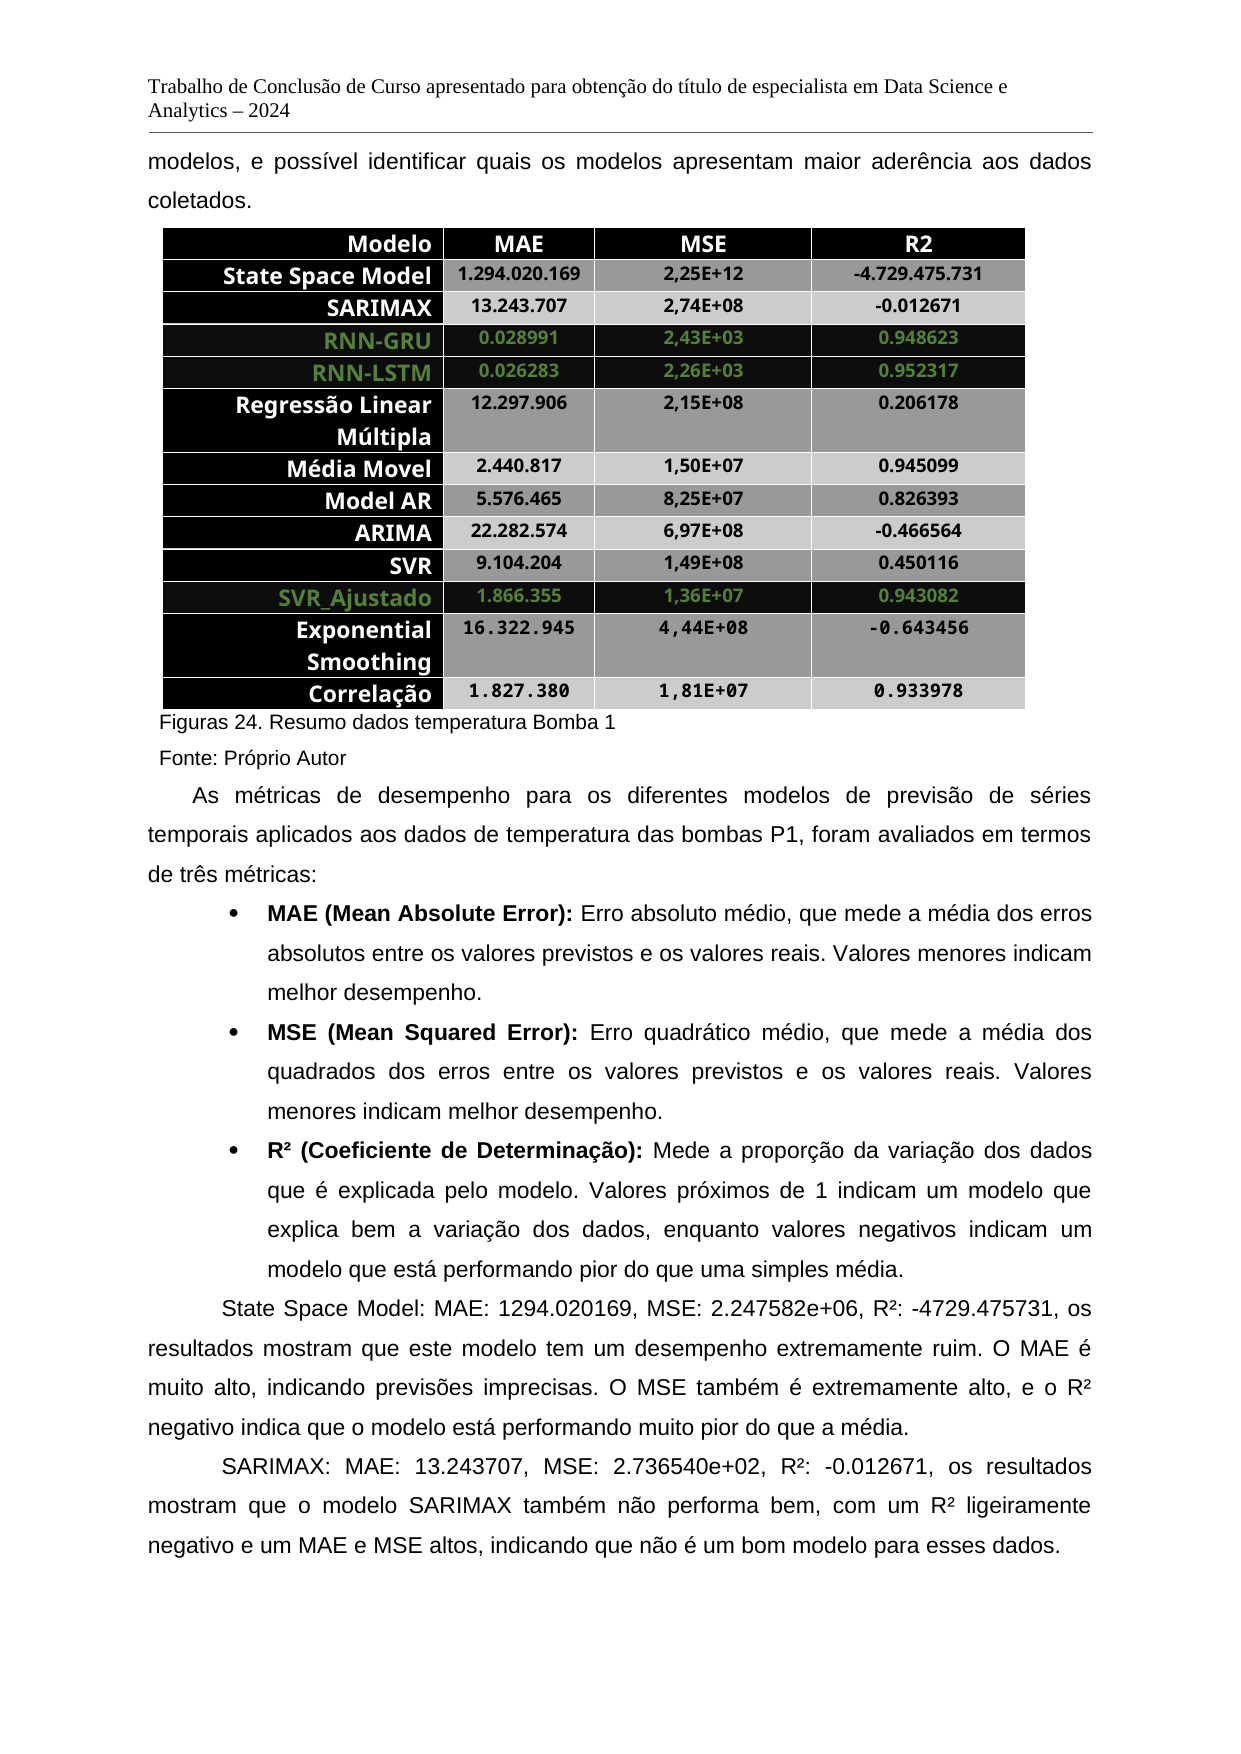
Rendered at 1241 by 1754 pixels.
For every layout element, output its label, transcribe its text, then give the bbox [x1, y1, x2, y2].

table_cell 1.866.355 [444, 582, 594, 613]
table_cell Média Movel [163, 453, 443, 484]
table_cell 5.576.465 [444, 485, 594, 516]
table_header R2 [812, 228, 1025, 259]
table_cell 1.827.380 [444, 678, 594, 709]
table_cell Model AR [163, 485, 443, 516]
table_cell 16.322.945 [444, 614, 594, 677]
table_cell 1,36E+07 [595, 582, 811, 613]
table_cell 2,43E+03 [595, 325, 811, 356]
list R² (Coeficiente de Determinação): Mede a proporção da variação dos dados que é explicada pelo modelo. Valores próximos de 1 indicam um modelo que explica bem a variação dos dados, enquanto valores negativos indicam um modelo que está performando pior do que uma simples média. [229, 1137, 1092, 1282]
table_cell SVR [163, 550, 443, 581]
table_cell 0.028991 [444, 325, 594, 356]
table_cell 2.440.817 [444, 453, 594, 484]
table_cell 2,26E+03 [595, 357, 811, 388]
table_cell 6,97E+08 [595, 517, 811, 548]
table_cell 1.294.020.169 [444, 260, 594, 291]
table_cell -0.466564 [812, 517, 1025, 548]
table_cell 0.206178 [812, 389, 1025, 452]
table_cell SVR_Ajustado [163, 582, 443, 613]
text As métricas de desempenho para os diferentes modelos de previsão de séries temporais aplicados aos dados de temperatura das bombas P1, foram avaliados em termos de três métricas: [148, 782, 1092, 887]
table_cell 2,25E+12 [595, 260, 811, 291]
table_cell RNN-GRU [163, 325, 443, 356]
table_header MAE [444, 228, 594, 259]
table_cell 0.945099 [812, 453, 1025, 484]
table_cell -0.012671 [812, 292, 1025, 323]
table_cell SARIMAX [163, 292, 443, 323]
table_cell 0.952317 [812, 357, 1025, 388]
table_cell 22.282.574 [444, 517, 594, 548]
table_cell -0.643456 [812, 614, 1025, 677]
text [148, 148, 1092, 213]
table_cell 0.450116 [812, 550, 1025, 581]
table_cell 12.297.906 [444, 389, 594, 452]
table_cell ARIMA [163, 517, 443, 548]
table_cell 0.943082 [812, 582, 1025, 613]
table_cell 2,15E+08 [595, 389, 811, 452]
table_cell 9.104.204 [444, 550, 594, 581]
table_cell 0.948623 [812, 325, 1025, 356]
table_cell -4.729.475.731 [812, 260, 1025, 291]
table_cell Regressão Linear Múltipla [163, 389, 443, 452]
table_cell RNN-LSTM [163, 357, 443, 388]
table_cell 1,81E+07 [595, 678, 811, 709]
table_cell State Space Model [163, 260, 443, 291]
table_cell 1,50E+07 [595, 453, 811, 484]
table_cell 8,25E+07 [595, 485, 811, 516]
text SARIMAX: MAE: 13.243707, MSE: 2.736540e+02, R²: -0.012671, os resultados mostram que o modelo SARIMAX também não performa bem, com um R² ligeiramente negativo e um MAE e MSE altos, indicando que não é um bom modelo para esses dados. [148, 1453, 1092, 1558]
list MSE (Mean Squared Error): Erro quadrático médio, que mede a média dos quadrados dos erros entre os valores previstos e os valores reais. Valores menores indicam melhor desempenho. [229, 1019, 1092, 1124]
table_header Modelo [163, 228, 443, 259]
table_header MSE [595, 228, 811, 259]
table_cell 0.933978 [812, 678, 1025, 709]
table_cell 2,74E+08 [595, 292, 811, 323]
table_cell Correlação [163, 678, 443, 709]
table_cell 13.243.707 [444, 292, 594, 323]
table_cell 4,44E+08 [595, 614, 811, 677]
table_cell Exponential Smoothing [163, 614, 443, 677]
table_cell 0.826393 [812, 485, 1025, 516]
list MAE (Mean Absolute Error): Erro absoluto médio, que mede a média dos erros absolutos entre os valores previstos e os valores reais. Valores menores indicam melhor desempenho. [229, 900, 1092, 1006]
table_cell 0.026283 [444, 357, 594, 388]
text State Space Model: MAE: 1294.020169, MSE: 2.247582e+06, R²: -4729.475731, os resultados mostram que este modelo tem um desempenho extremamente ruim. O MAE é muito alto, indicando previsões imprecisas. O MSE também é extremamente alto, e o R² negativo indica que o modelo está performando muito pior do que a média. [148, 1295, 1092, 1440]
table_cell 1,49E+08 [595, 550, 811, 581]
table_header Figuras 24. Resumo dados temperatura Bomba 1 Fonte: Próprio Autor [148, 710, 1091, 782]
